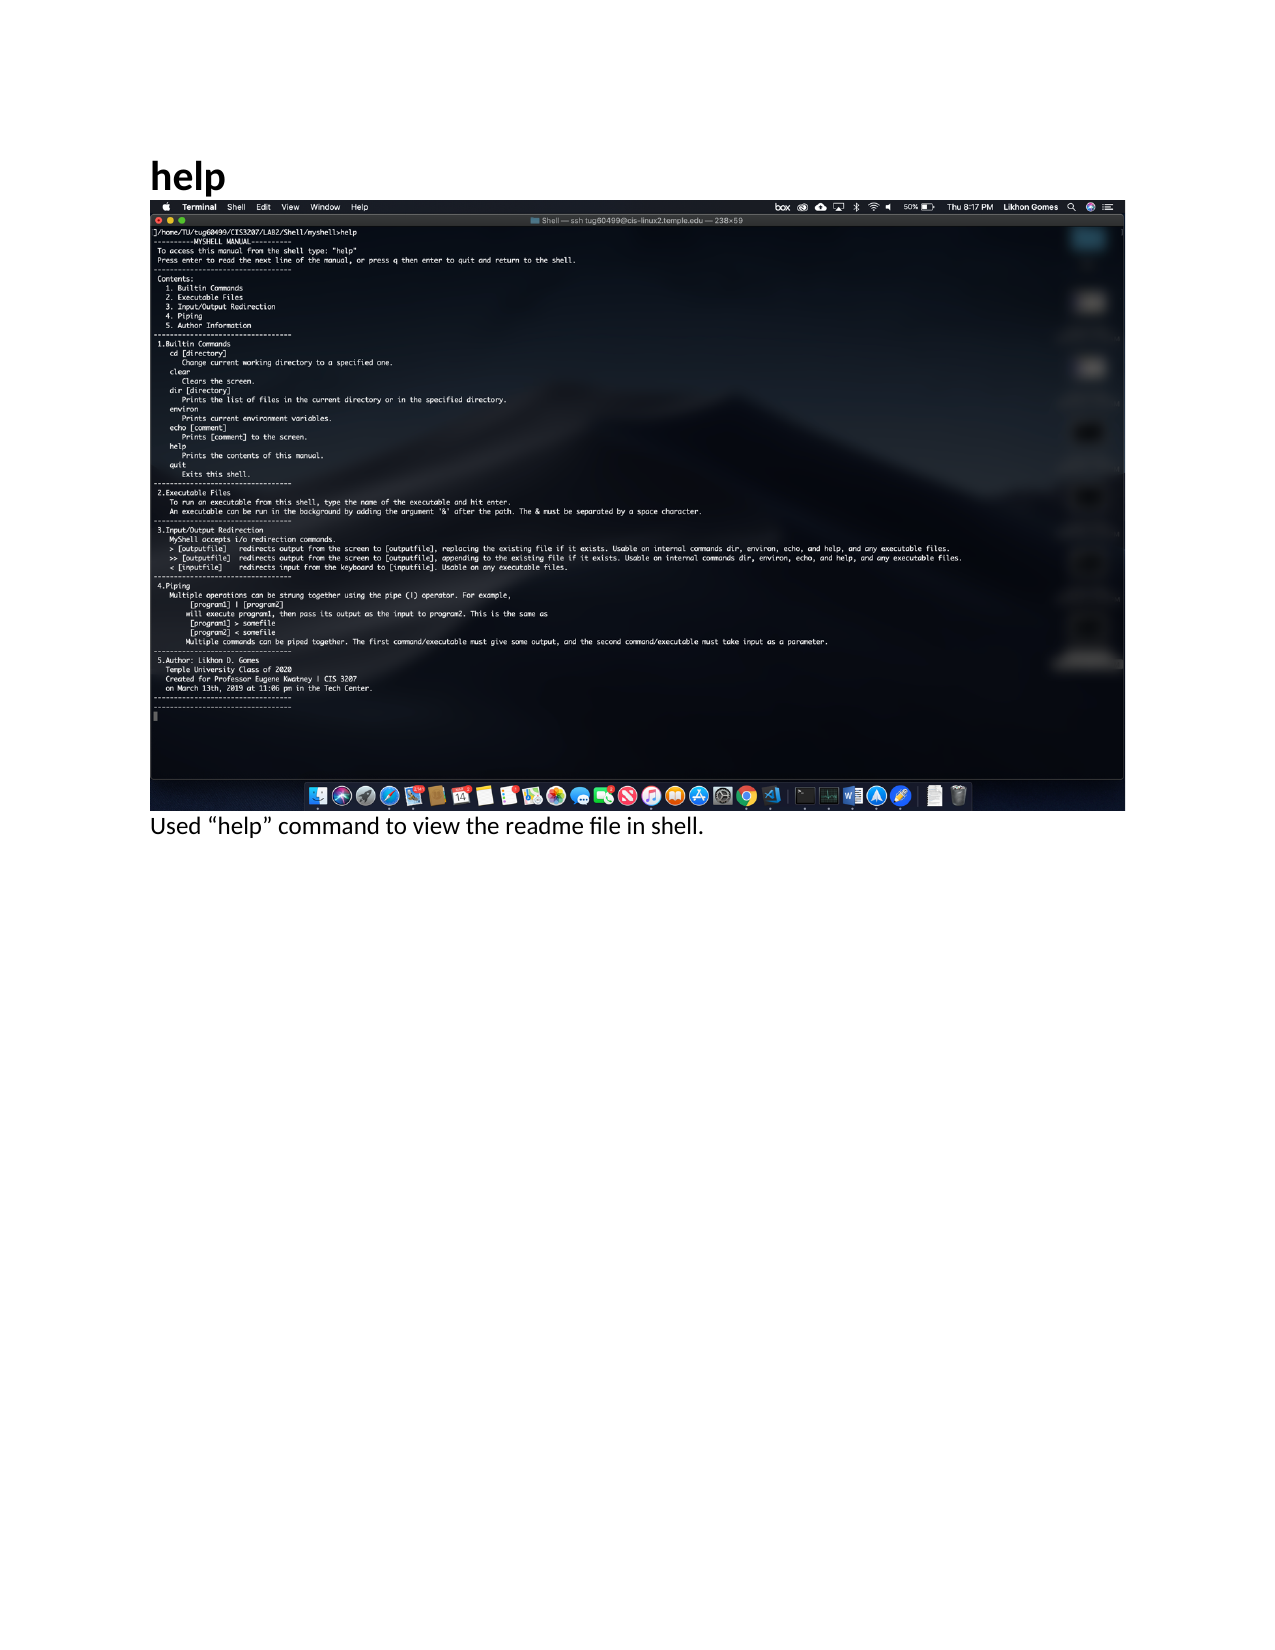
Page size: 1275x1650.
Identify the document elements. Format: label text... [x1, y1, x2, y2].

picture [150, 200, 1125, 811]
text Used “help” command to view the readme file in shell. [150, 811, 1125, 841]
text help [150, 150, 1125, 200]
